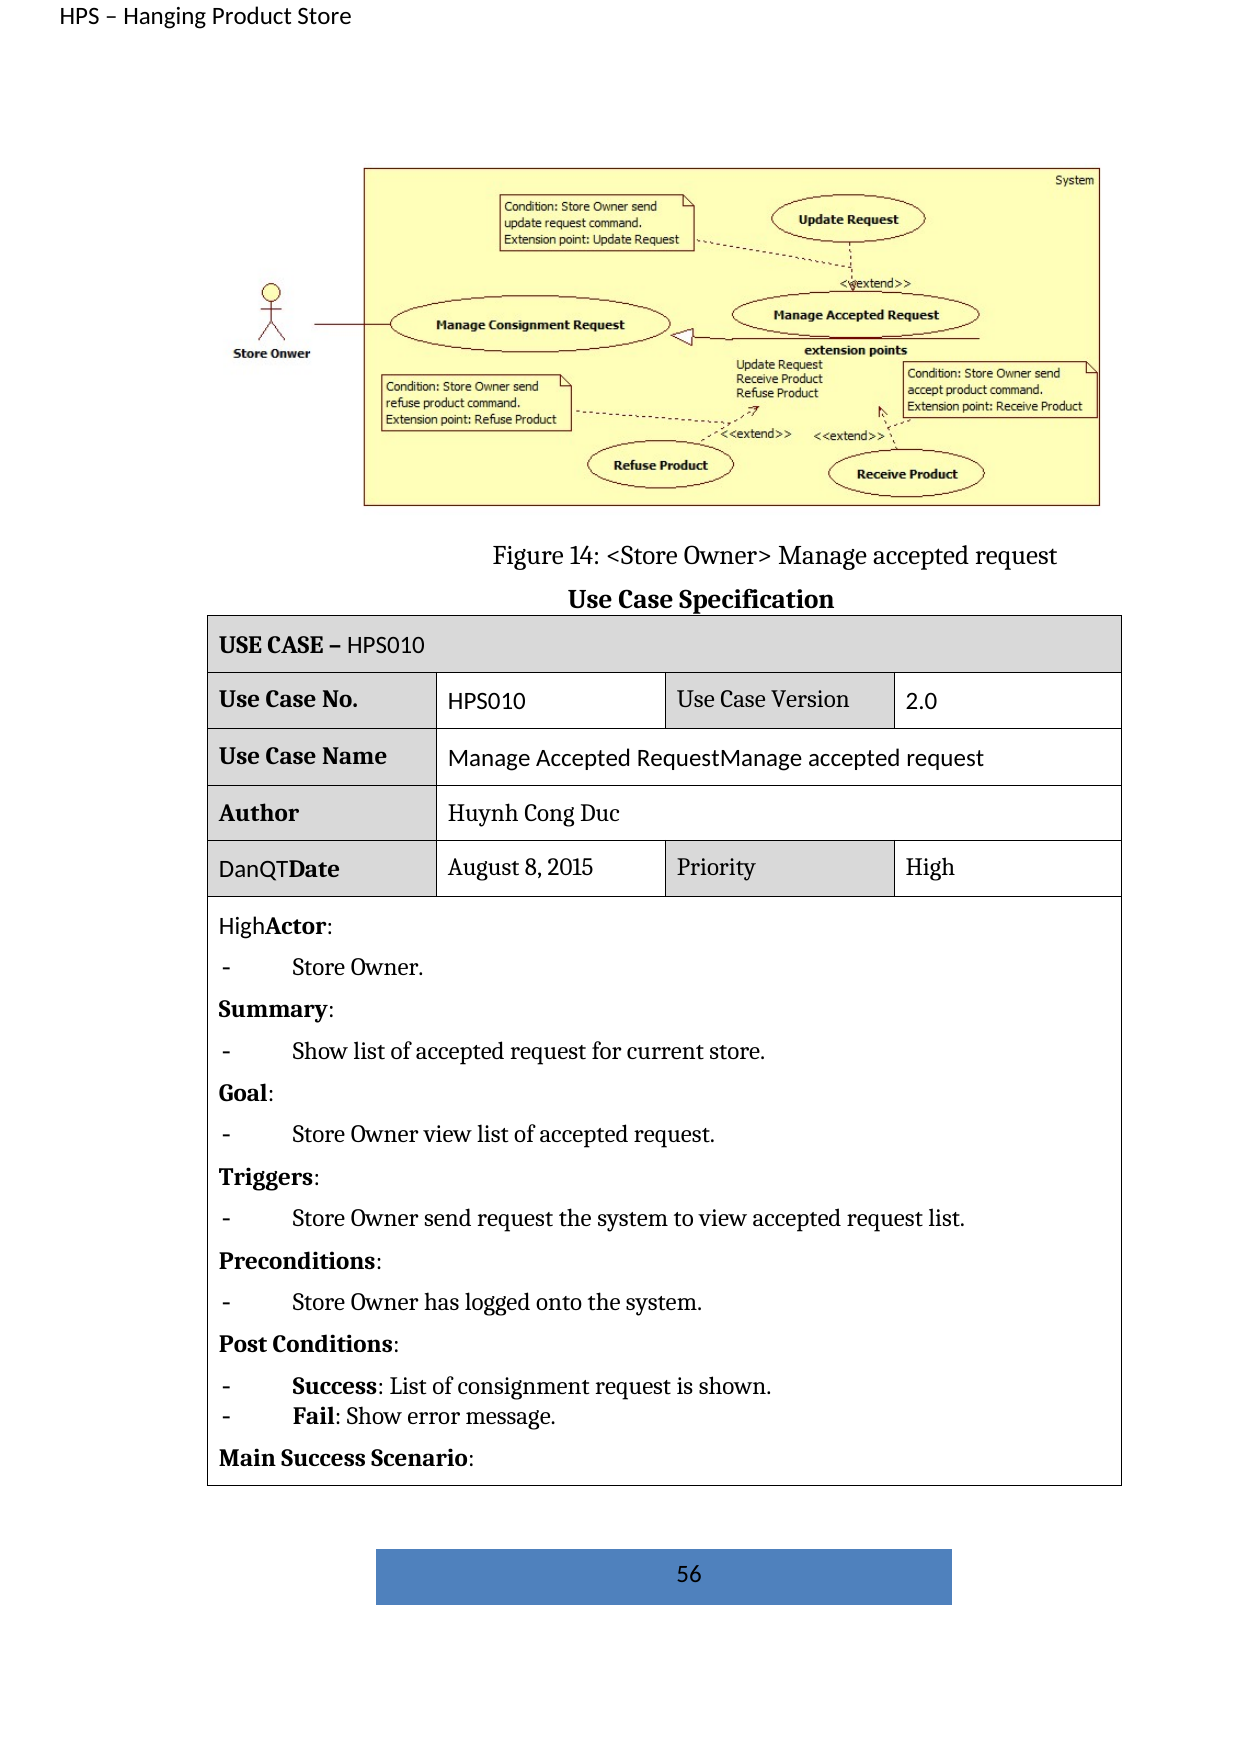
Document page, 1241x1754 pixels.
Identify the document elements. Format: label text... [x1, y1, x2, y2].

table_header USE CASE – [208, 616, 1121, 672]
table_cell Use Case No. [208, 673, 436, 728]
table_cell Use Case Name [208, 729, 436, 785]
table_cell Priority [666, 841, 894, 896]
table_cell [437, 729, 1121, 785]
table_cell Author [208, 786, 436, 840]
table_cell Date [208, 841, 436, 896]
table_cell Use Case Version [666, 673, 894, 728]
picture [207, 147, 1122, 528]
text Use Case Specification [281, 584, 1122, 615]
